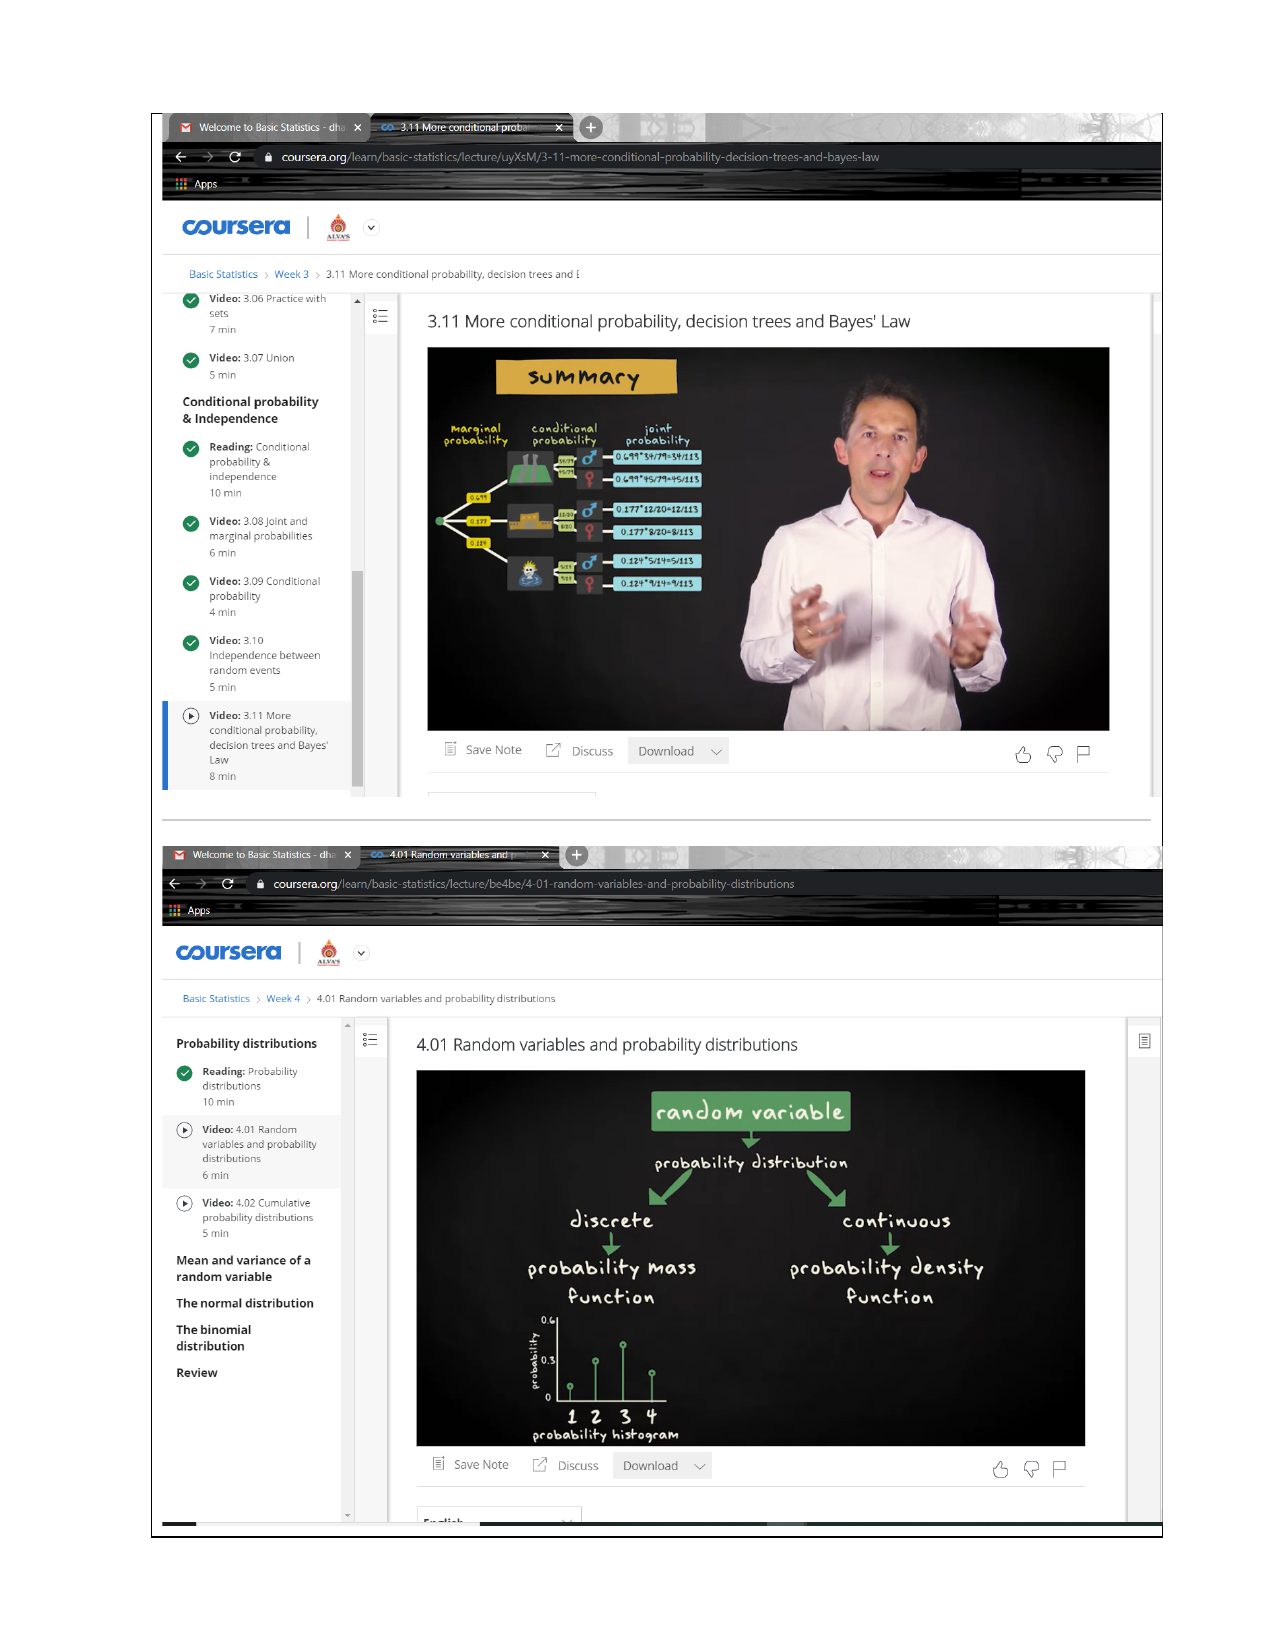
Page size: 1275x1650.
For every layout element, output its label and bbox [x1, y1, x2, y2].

picture [162, 846, 1163, 1526]
picture [162, 113, 1162, 797]
table_cell [152, 114, 1162, 1536]
